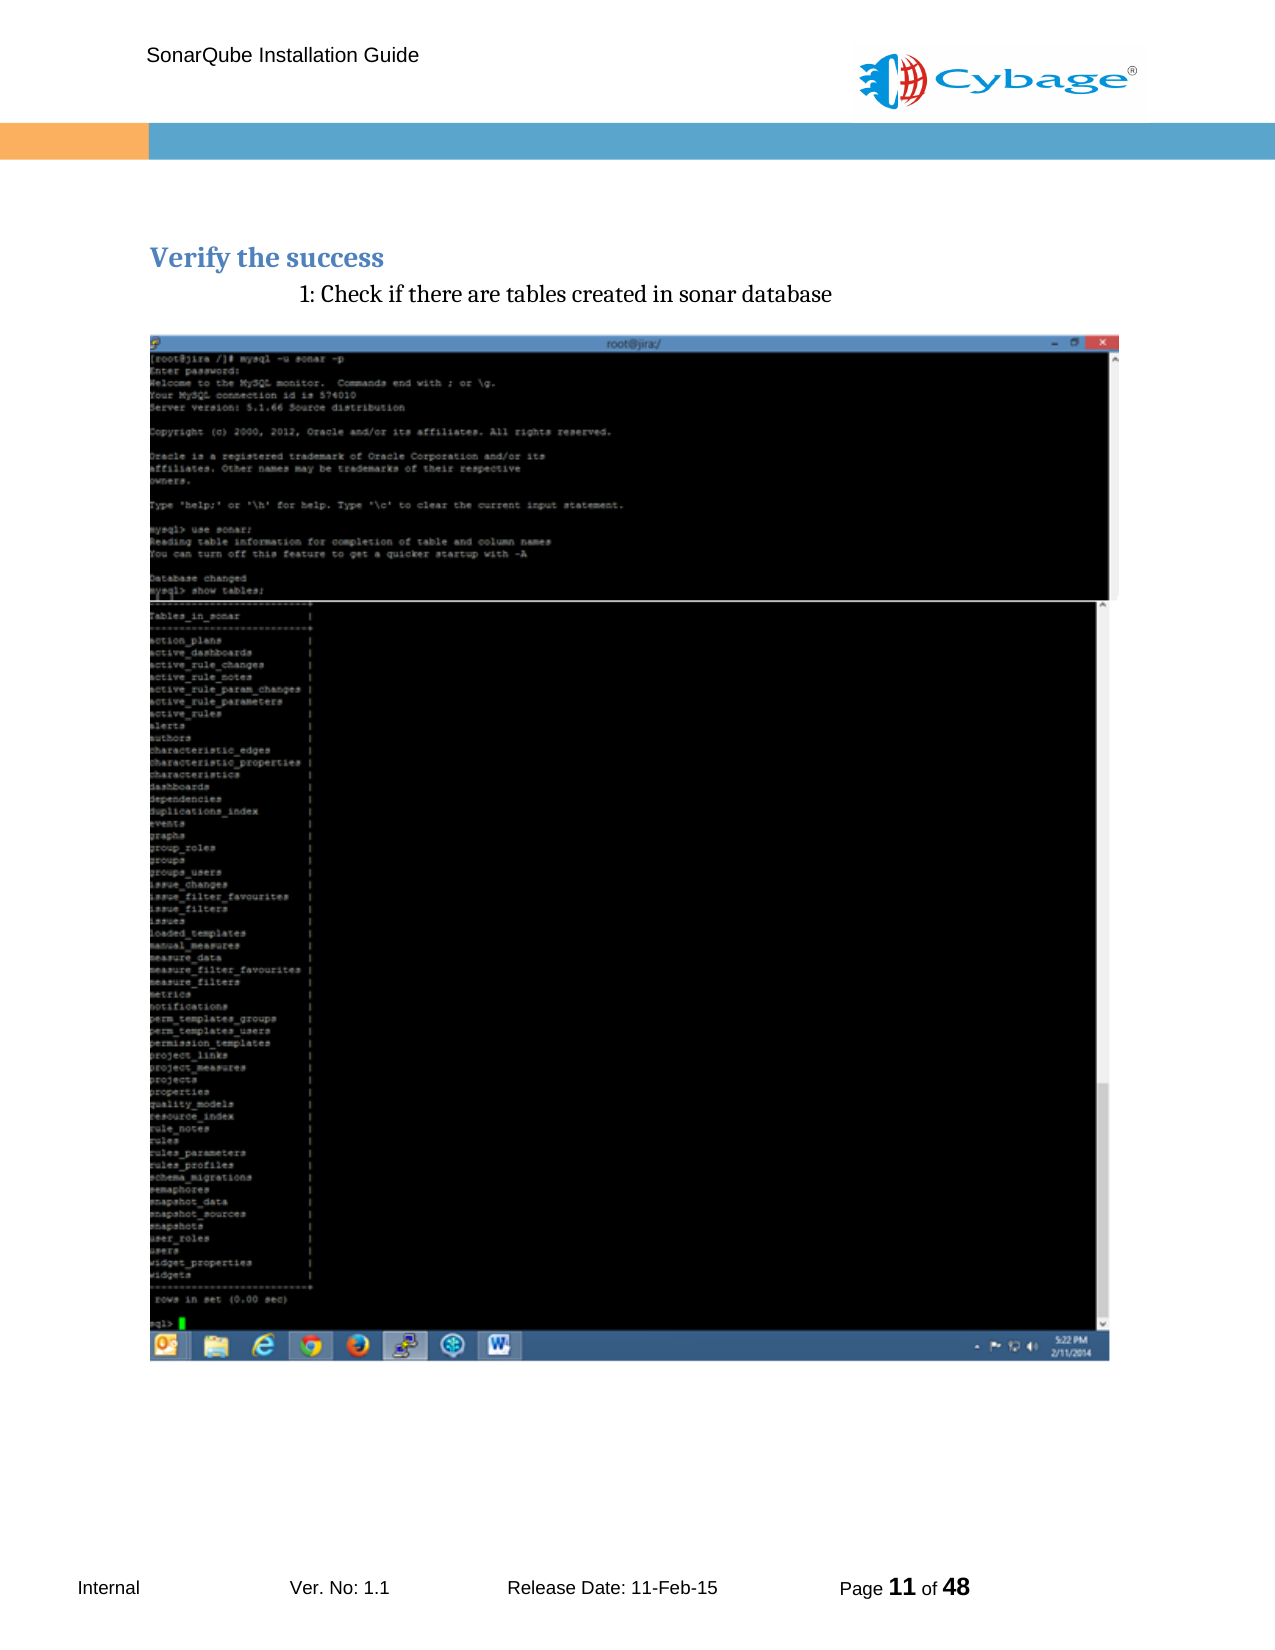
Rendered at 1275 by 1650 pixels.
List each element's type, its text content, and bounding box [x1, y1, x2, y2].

picture [150, 333, 1119, 1369]
list 1: Check if there are tables created in sonar database [300, 280, 1125, 309]
picture [851, 43, 1150, 123]
subtitle Verify the success [150, 241, 1125, 275]
